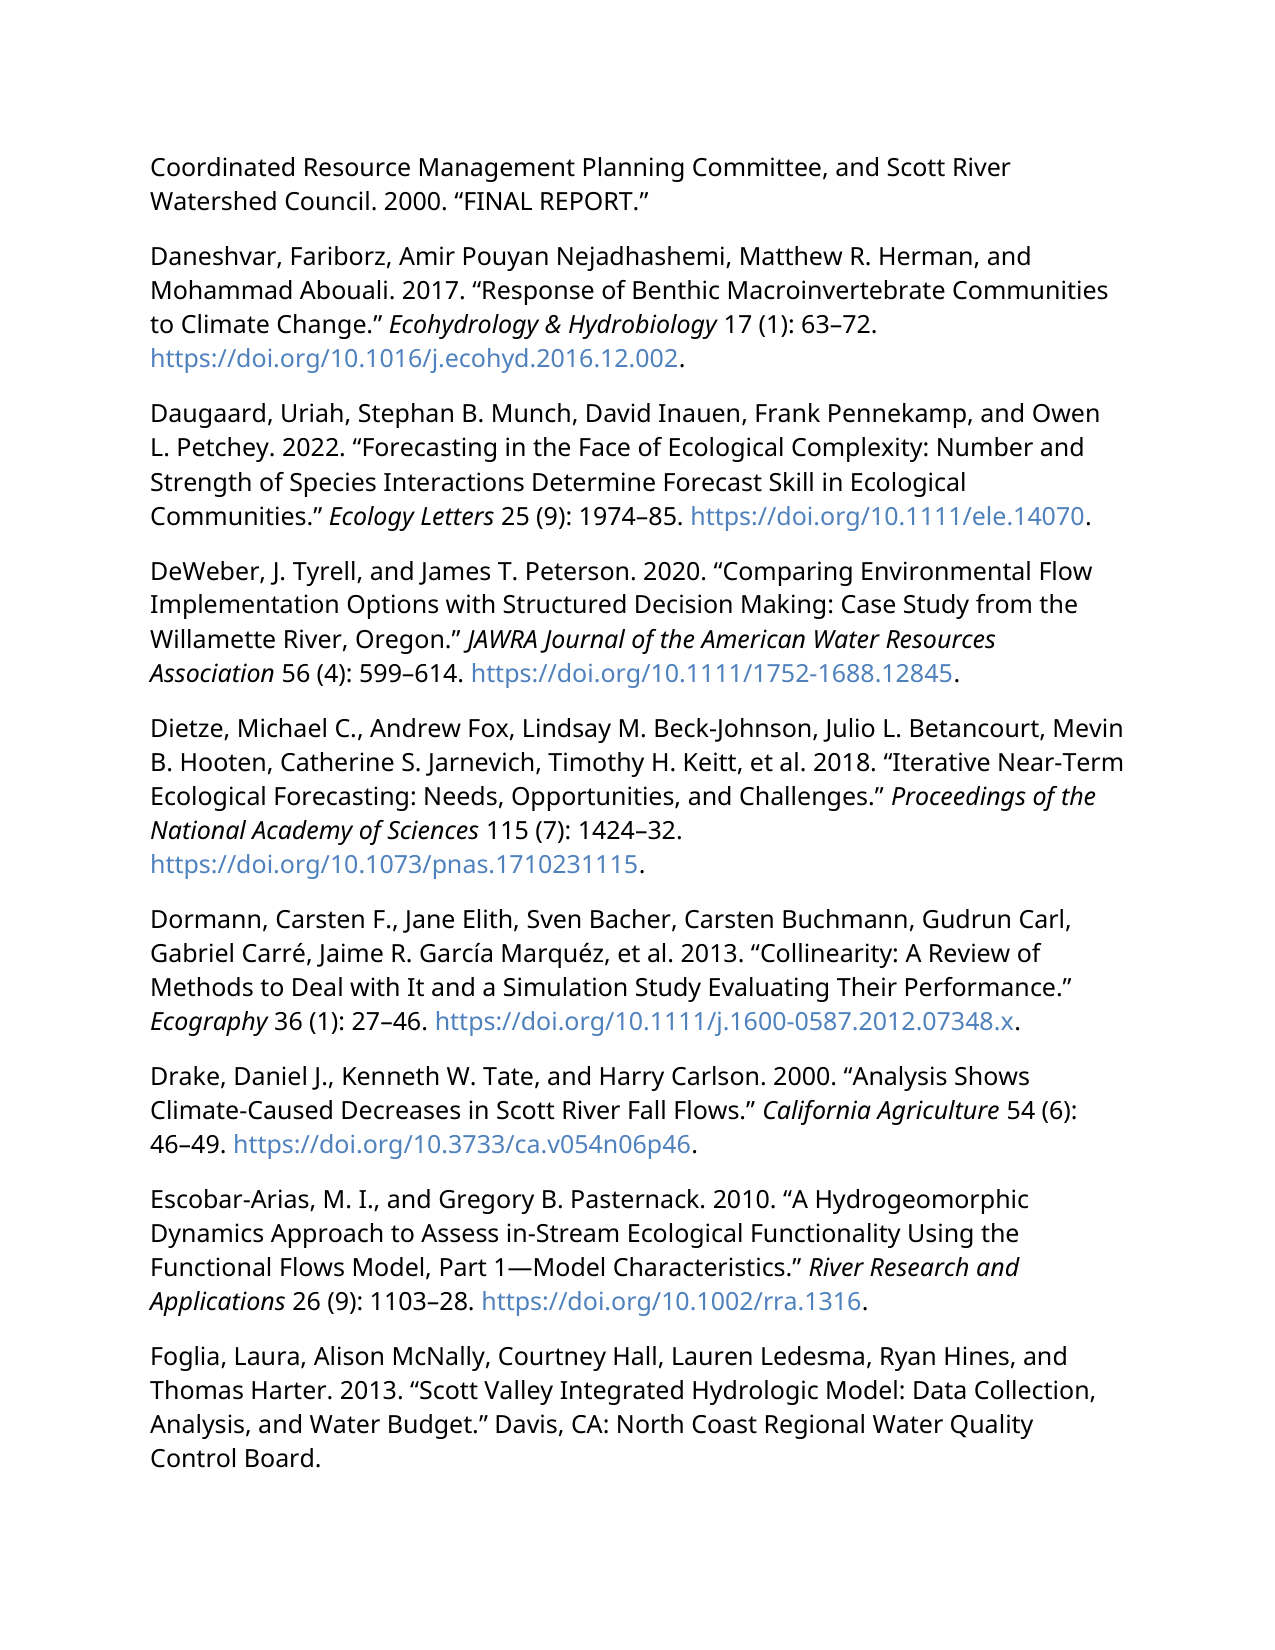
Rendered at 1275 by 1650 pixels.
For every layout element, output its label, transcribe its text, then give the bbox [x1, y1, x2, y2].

text Foglia, Laura, Alison McNally, Courtney Hall, Lauren Ledesma, Ryan Hines, and Thomas Harter. 2013. “Scott Valley Integrated Hydrologic Model: Data Collection, Analysis, and Water Budget.” Davis, CA: North Coast Regional Water Quality Control Board. [150, 1338, 1125, 1475]
text Daugaard, Uriah, Stephan B. Munch, David Inauen, Frank Pennekamp, and Owen L. Petchey. 2022. “Forecasting in the Face of Ecological Complexity: Number and Strength of Species Interactions Determine Forecast Skill in Ecological Communities.” Ecology Letters 25 (9): 1974–85. https://doi.org/10.1111/ele.14070. [150, 396, 1125, 532]
text Escobar-Arias, M. I., and Gregory B. Pasternack. 2010. “A Hydrogeomorphic Dynamics Approach to Assess in-Stream Ecological Functionality Using the Functional Flows Model, Part 1—Model Characteristics.” River Research and Applications 26 (9): 1103–28. https://doi.org/10.1002/rra.1316. [150, 1181, 1125, 1318]
text Drake, Daniel J., Kenneth W. Tate, and Harry Carlson. 2000. “Analysis Shows Climate-Caused Decreases in Scott River Fall Flows.” California Agriculture 54 (6): 46–49. https://doi.org/10.3733/ca.v054n06p46. [150, 1058, 1125, 1161]
text Dormann, Carsten F., Jane Elith, Sven Bacher, Carsten Buchmann, Gudrun Carl, Gabriel Carré, Jaime R. García Marquéz, et al. 2013. “Collinearity: A Review of Methods to Deal with It and a Simulation Study Evaluating Their Performance.” Ecography 36 (1): 27–46. https://doi.org/10.1111/j.1600-0587.2012.07348.x. [150, 901, 1125, 1038]
text DeWeber, J. Tyrell, and James T. Peterson. 2020. “Comparing Environmental Flow Implementation Options with Structured Decision Making: Case Study from the Willamette River, Oregon.” JAWRA Journal of the American Water Resources Association 56 (4): 599–614. https://doi.org/10.1111/1752-1688.12845. [150, 553, 1125, 689]
text Daneshvar, Fariborz, Amir Pouyan Nejadhashemi, Matthew R. Herman, and Mohammad Abouali. 2017. “Response of Benthic Macroinvertebrate Communities to Climate Change.” Ecohydrology & Hydrobiology 17 (1): 63–72. https://doi.org/10.1016/j.ecohyd.2016.12.002. [150, 239, 1125, 375]
text Coordinated Resource Management Planning Committee, and Scott River Watershed Council. 2000. “FINAL REPORT.” [150, 150, 1125, 218]
text Dietze, Michael C., Andrew Fox, Lindsay M. Beck-Johnson, Julio L. Betancourt, Mevin B. Hooten, Catherine S. Jarnevich, Timothy H. Keitt, et al. 2018. “Iterative Near-Term Ecological Forecasting: Needs, Opportunities, and Challenges.” Proceedings of the National Academy of Sciences 115 (7): 1424–32. https://doi.org/10.1073/pnas.1710231115. [150, 710, 1125, 881]
